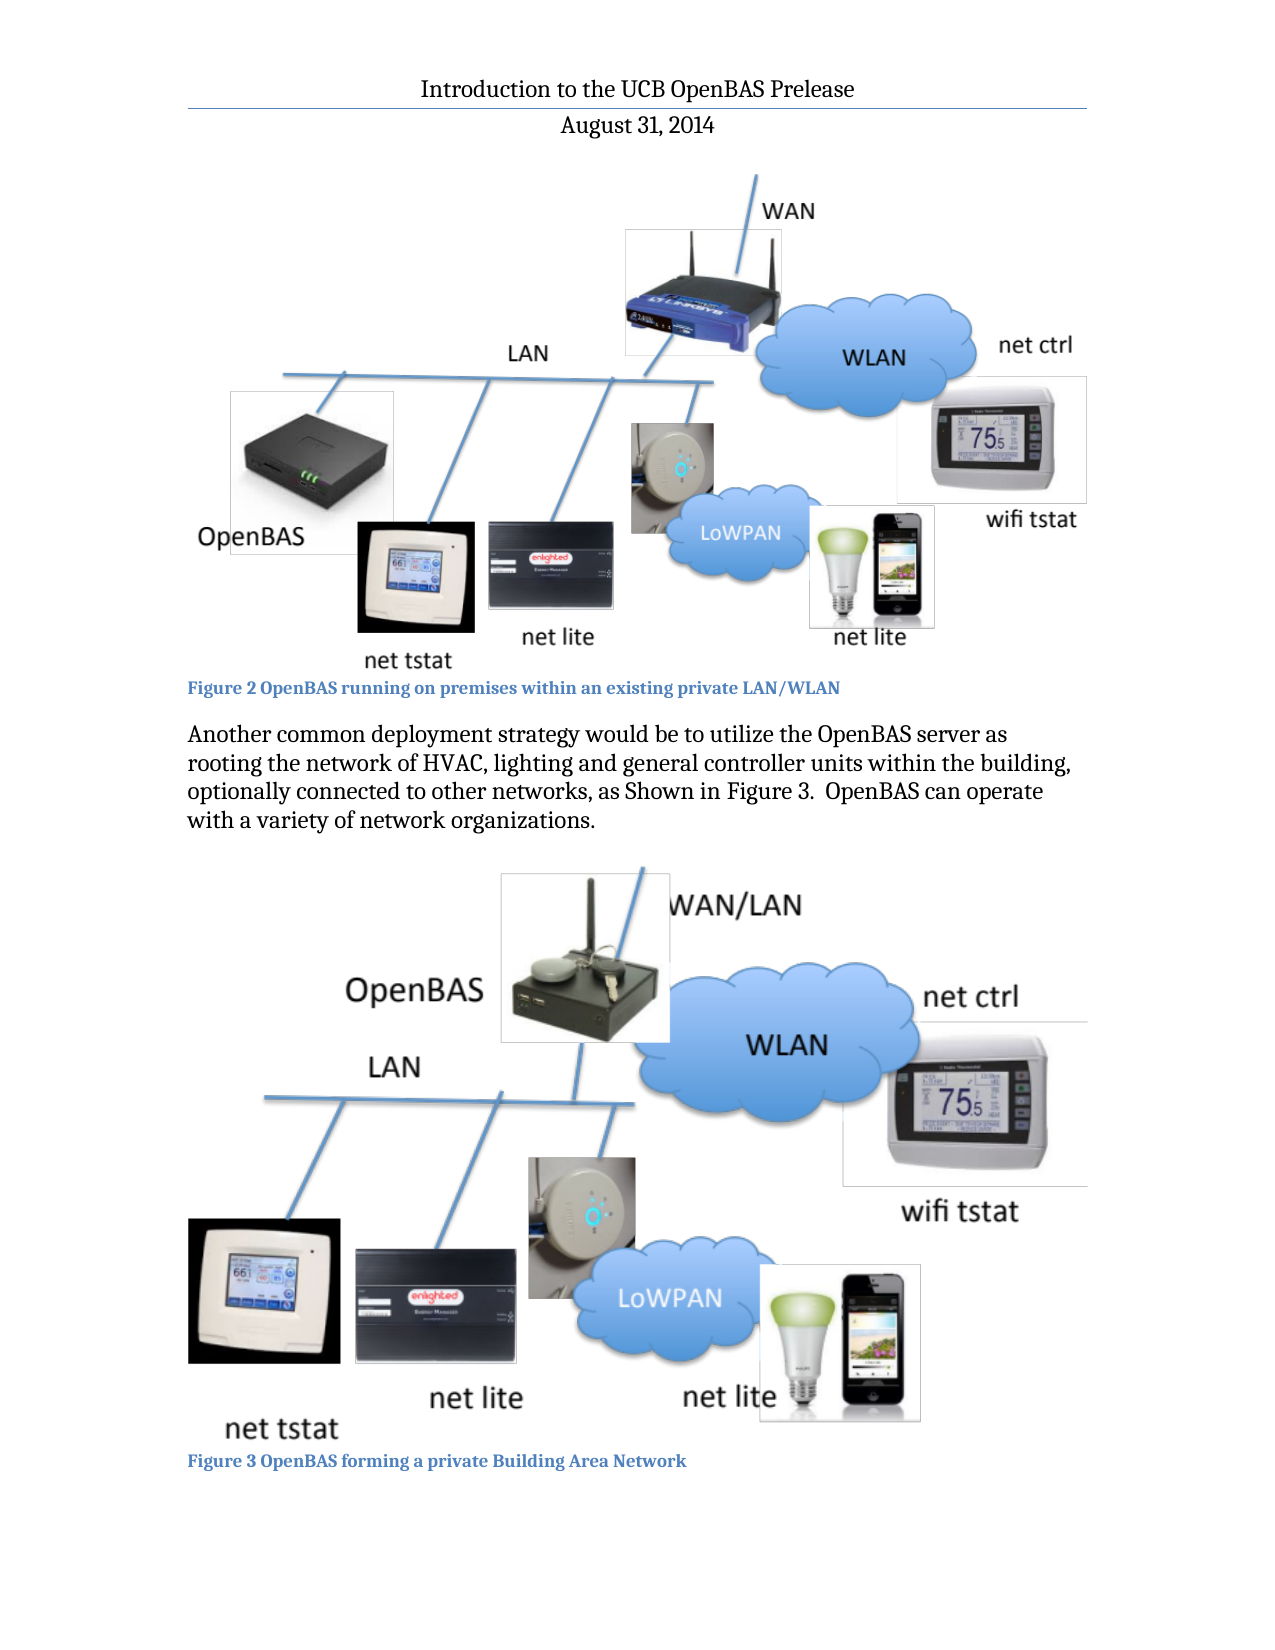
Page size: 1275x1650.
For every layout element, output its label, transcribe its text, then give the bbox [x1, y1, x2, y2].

text Another common deployment strategy would be to utilize the OpenBAS server as rooting the network of HVAC, lighting and general controller units within the building, optionally connected to other networks, as Shown in Figure 3. OpenBAS can operate with a variety of network organizations. [187, 720, 1087, 835]
text Figure OpenBAS forming a private Building Area Network [187, 1451, 1087, 1472]
text Figure OpenBAS running on premises within an existing private LAN/WLAN [187, 677, 1087, 699]
